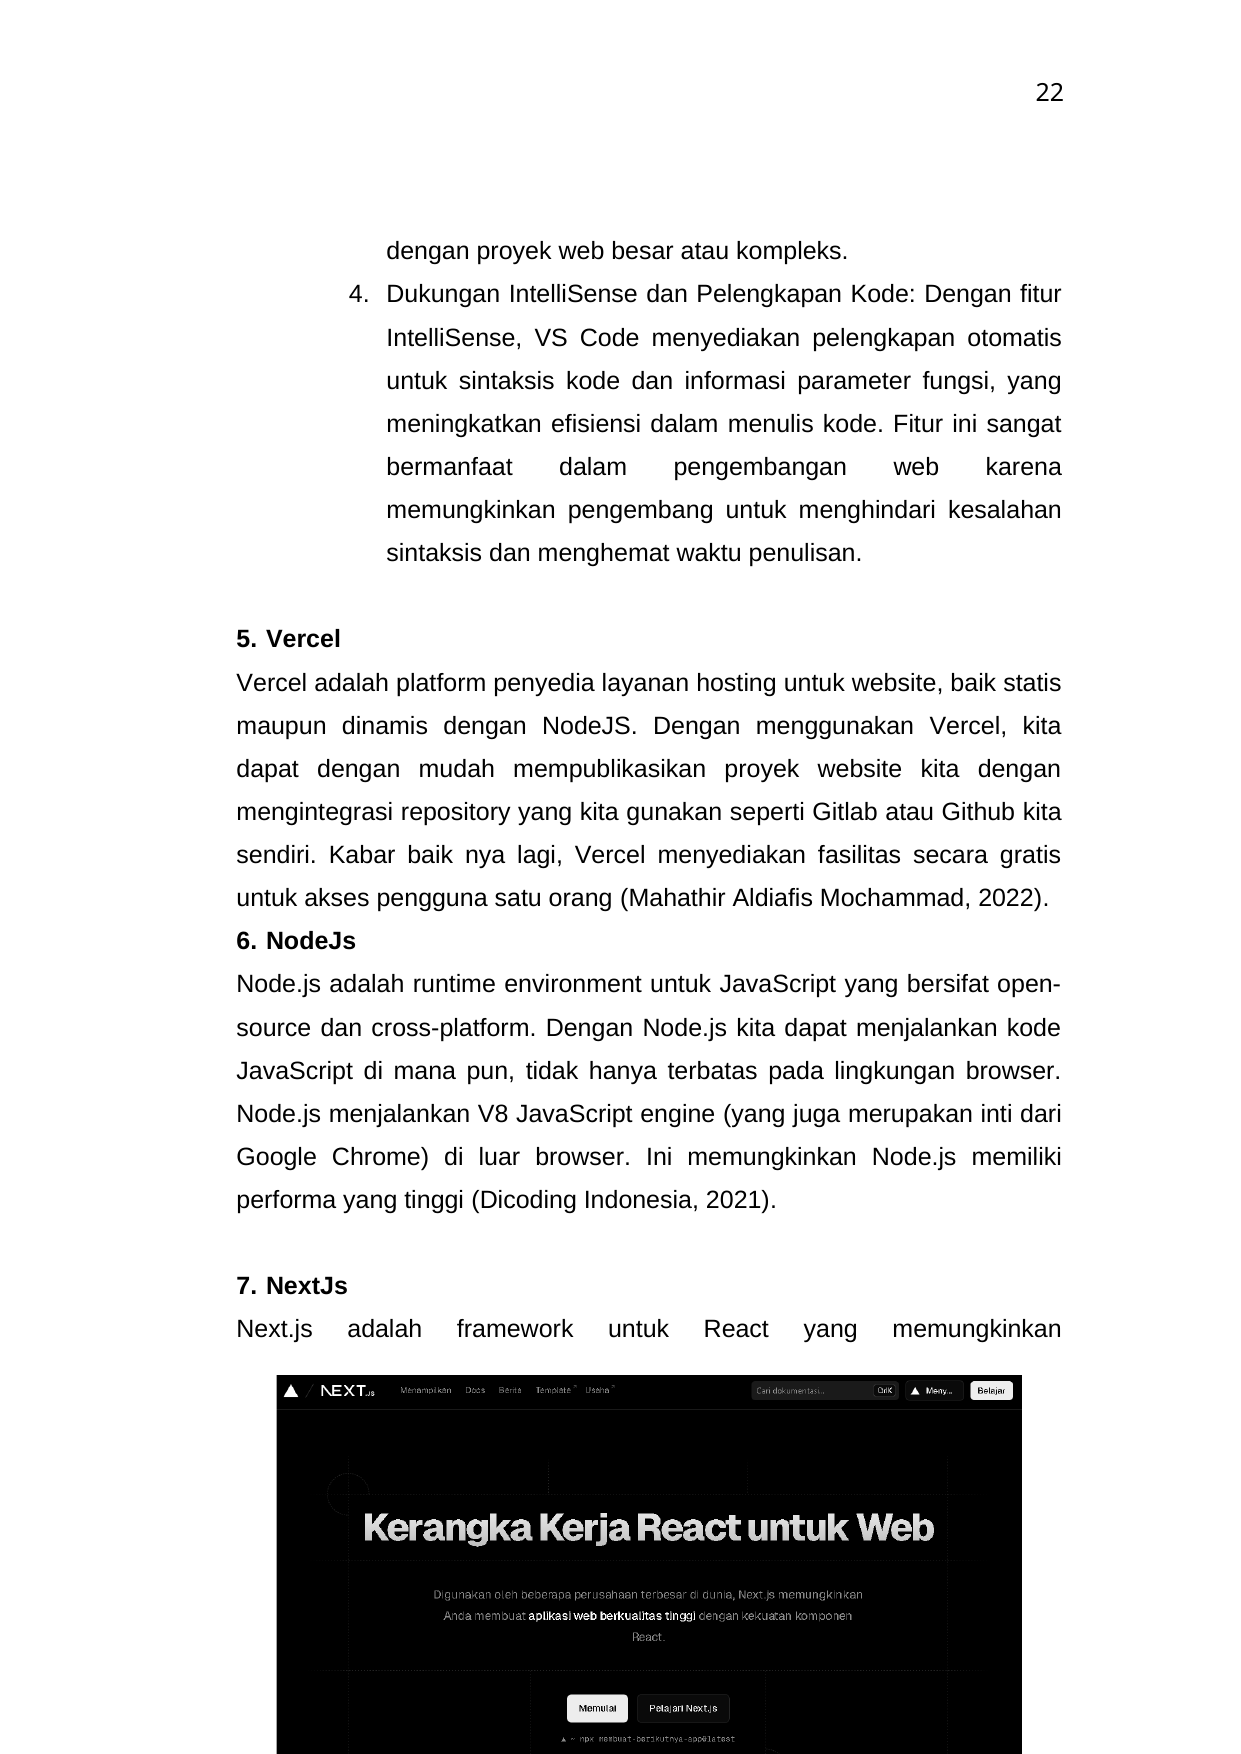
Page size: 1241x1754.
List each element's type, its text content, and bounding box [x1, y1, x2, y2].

text Vercel adalah platform penyedia layanan hosting untuk website, baik statis maupun dinamis dengan NodeJS. Dengan menggunakan Vercel, kita dapat dengan mudah mempublikasikan proyek website kita dengan mengintegrasi repository yang kita gunakan seperti Gitlab atau Github kita sendiri. Kabar baik nya lagi, Vercel menyediakan fasilitas secara gratis untuk akses pengguna satu orang . [236, 667, 1063, 912]
list Dukungan IntelliSense dan Pelengkapan Kode: Dengan fitur IntelliSense, VS Code menyediakan pelengkapan otomatis untuk sintaksis kode dan informasi parameter fungsi, yang meningkatkan efisiensi dalam menulis kode. Fitur ini sangat bermanfaat dalam pengembangan web karena memungkinkan pengembang untuk menghindari kesalahan sintaksis dan menghemat waktu penulisan. [349, 279, 1063, 567]
list Vercel [236, 624, 1063, 653]
picture [276, 1375, 1022, 1754]
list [349, 236, 1063, 265]
text Node.js adalah runtime environment untuk JavaScript yang bersifat open-source dan cross-platform. Dengan Node.js kita dapat menjalankan kode JavaScript di mana pun, tidak hanya terbatas pada lingkungan browser. Node.js menjalankan V8 JavaScript engine (yang juga merupakan inti dari Google Chrome) di luar browser. Ini memungkinkan Node.js memiliki performa yang tinggi . [236, 969, 1063, 1214]
list NextJs [236, 1271, 1063, 1300]
list NodeJs [236, 926, 1063, 955]
